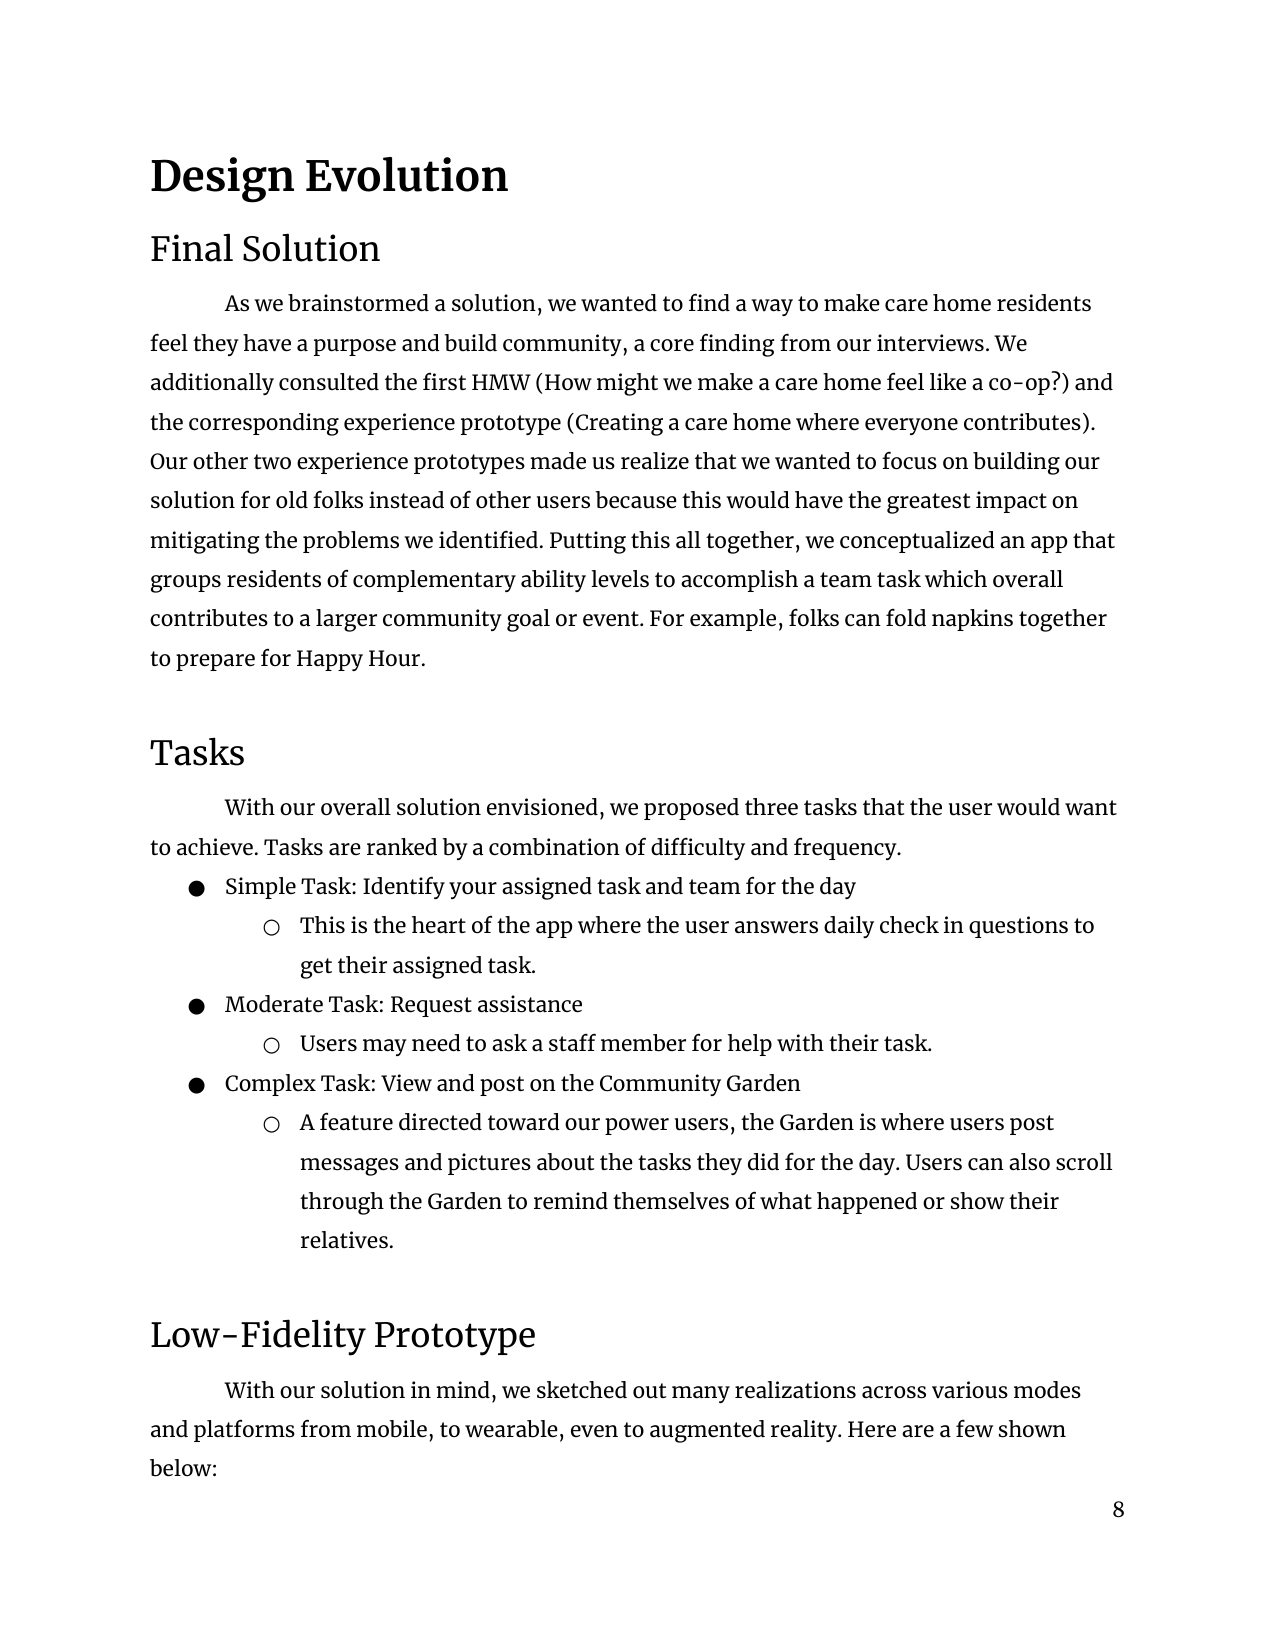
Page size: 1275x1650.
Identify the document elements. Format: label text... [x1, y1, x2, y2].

list Simple Task: Identify your assigned task and team for the day [187, 874, 1125, 900]
list Complex Task: View and post on the Community Garden [187, 1071, 1125, 1097]
list Moderate Task: Request assistance [187, 992, 1125, 1018]
list Users may need to ask a staff member for help with their task. [262, 1031, 1125, 1058]
text With our overall solution envisioned, we proposed three tasks that the user would want to achieve. Tasks are ranked by a combination of difficulty and frequency. [150, 795, 1125, 861]
text As we brainstormed a solution, we wanted to find a way to make care home residents feel they have a purpose and build community, a core finding from our interviews. We additionally consulted the first HMW (How might we make a care home feel like a co-op?) and the corresponding experience prototype (Creating a care home where everyone contributes). Our other two experience prototypes made us realize that we wanted to focus on building our solution for old folks instead of other users because this would have the greatest impact on mitigating the problems we identified. Putting this all together, we conceptualized an app that groups residents of complementary ability levels to accomplish a team task which overall contributes to a larger community goal or event. For example, folks can fold napkins together to prepare for Happy Hour. [150, 291, 1125, 672]
text Final Solution [150, 228, 1125, 270]
text Tasks [150, 732, 1125, 774]
list This is the heart of the app where the user answers daily check in questions to get their assigned task. [262, 913, 1125, 979]
text With our solution in mind, we sketched out many realizations across various modes and platforms from mobile, to wearable, even to augmented reality. Here are a few shown below: [150, 1378, 1125, 1483]
list A feature directed toward our power users, the Garden is where users post messages and pictures about the tasks they did for the day. Users can also scroll through the Garden to remind themselves of what happened or show their relatives. [262, 1110, 1125, 1254]
subtitle Design Evolution [150, 150, 1125, 202]
text Low-Fidelity Prototype [150, 1315, 1125, 1357]
